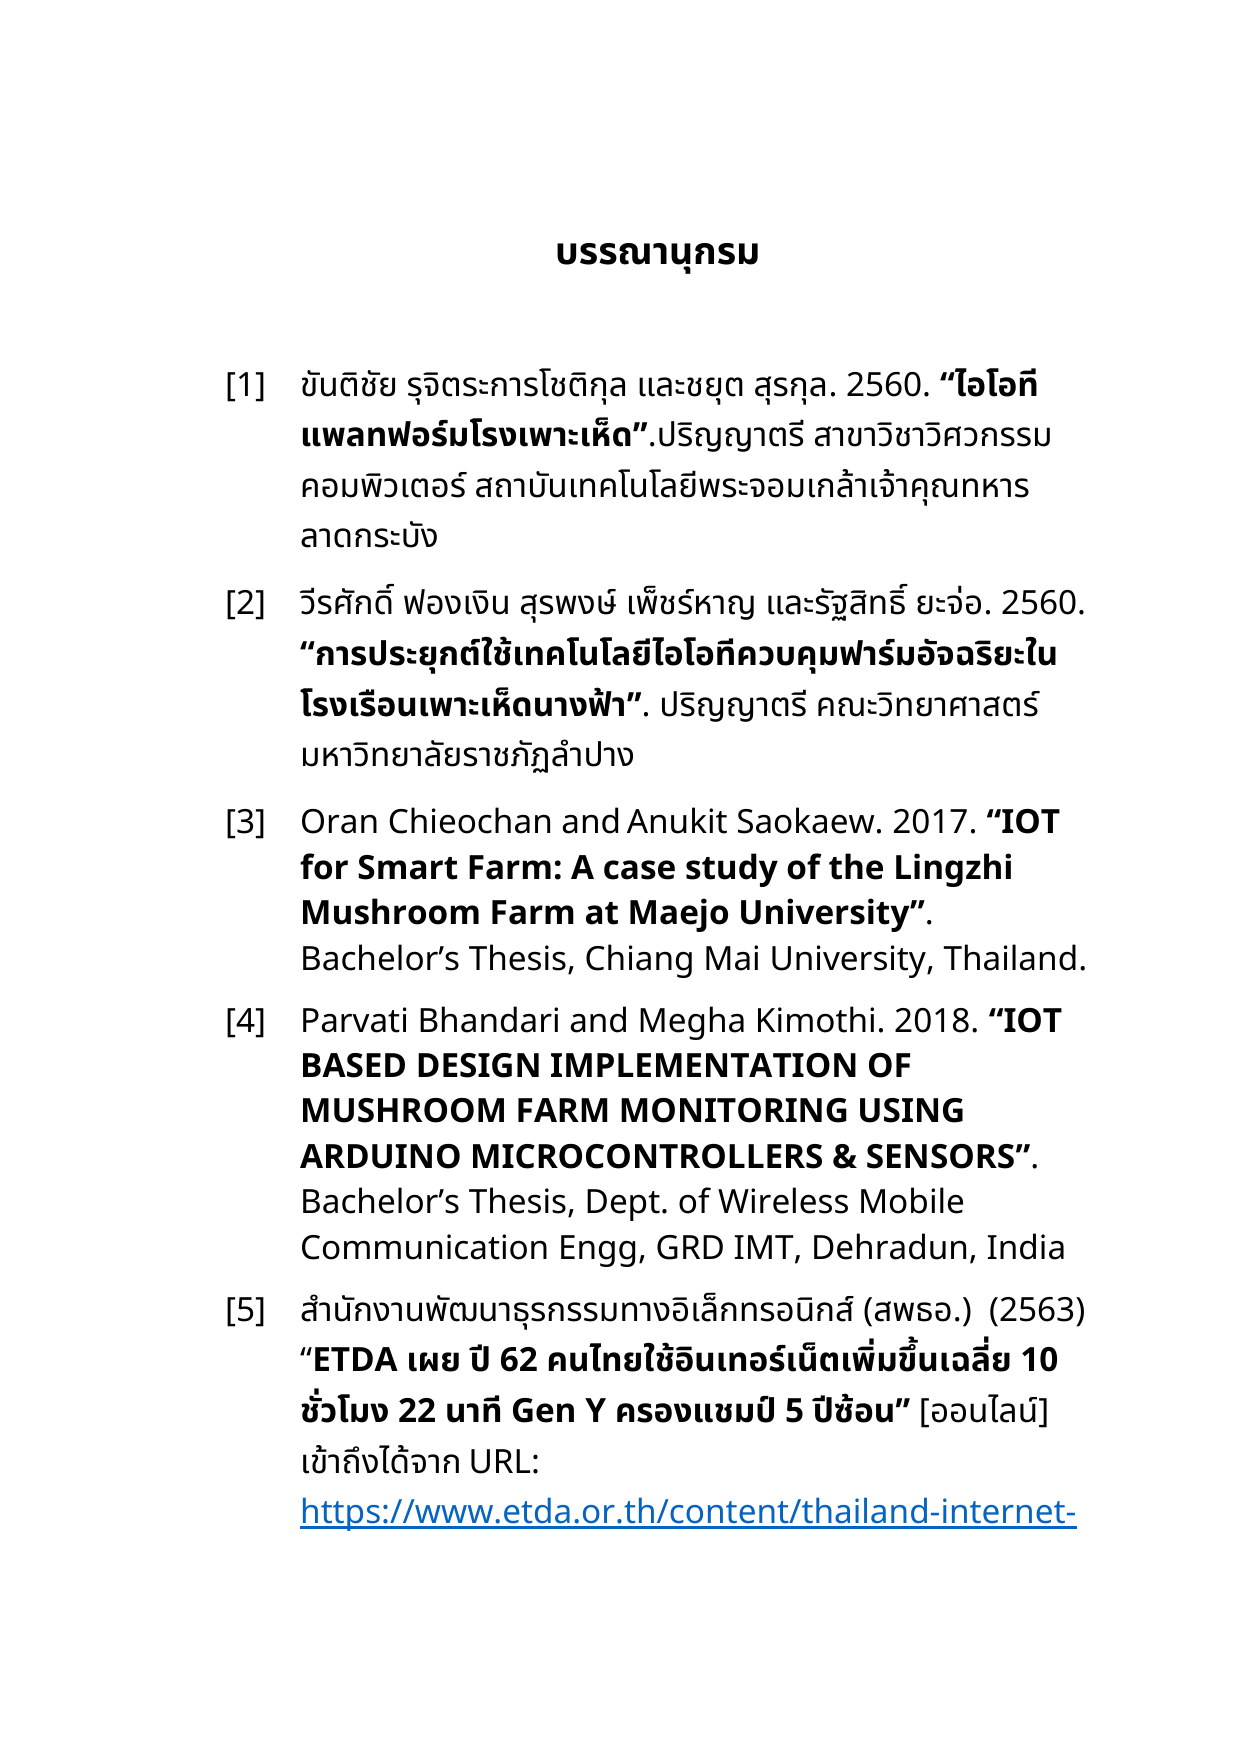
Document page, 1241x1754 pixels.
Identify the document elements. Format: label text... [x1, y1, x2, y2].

text [3] Oran Chieochan and Anukit Saokaew. 2017. “IOT for Smart Farm: A case study of the Lingzhi Mushroom Farm at Maejo University”. Bachelor’s Thesis, Chiang Mai University, Thailand. [225, 798, 1090, 980]
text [225, 1286, 1090, 1533]
text [4] Parvati Bhandari and Megha Kimothi. 2018. “IOT BASED DESIGN IMPLEMENTATION OF MUSHROOM FARM MONITORING USING ARDUINO MICROCONTROLLERS & SENSORS”. Bachelor’s Thesis, Dept. of Wireless Mobile Communication Engg, GRD IMT, Dehradun, India [225, 996, 1090, 1269]
text [2] วีรศักดิ์ ฟองเงิน สุรพงษ์ เพ็ชร์หาญ และรัฐสิทธิ์ ยะจ่อ. 2560. “การประยุกต์ใช้เทคโนโลยีไอโอทีควบคุมฟาร์มอัจฉริยะในโรงเรือนเพาะเห็ดนางฟ้า”. ปริญญาตรี คณะวิทยาศาสตร์ มหาวิทยาลัยราชภัฏลำปาง [225, 579, 1090, 781]
text บรรณานุกรม [225, 225, 1090, 282]
text [1] ขันติชัย รุจิตระการโชติกุล และชยุต สุรกุล. 2560. “ไอโอทีแพลทฟอร์มโรงเพาะเห็ด”.ปริญญาตรี สาขาวิชาวิศวกรรมคอมพิวเตอร์ สถาบันเทคโนโลยีพระจอมเกล้าเจ้าคุณทหารลาดกระบัง [225, 360, 1090, 562]
